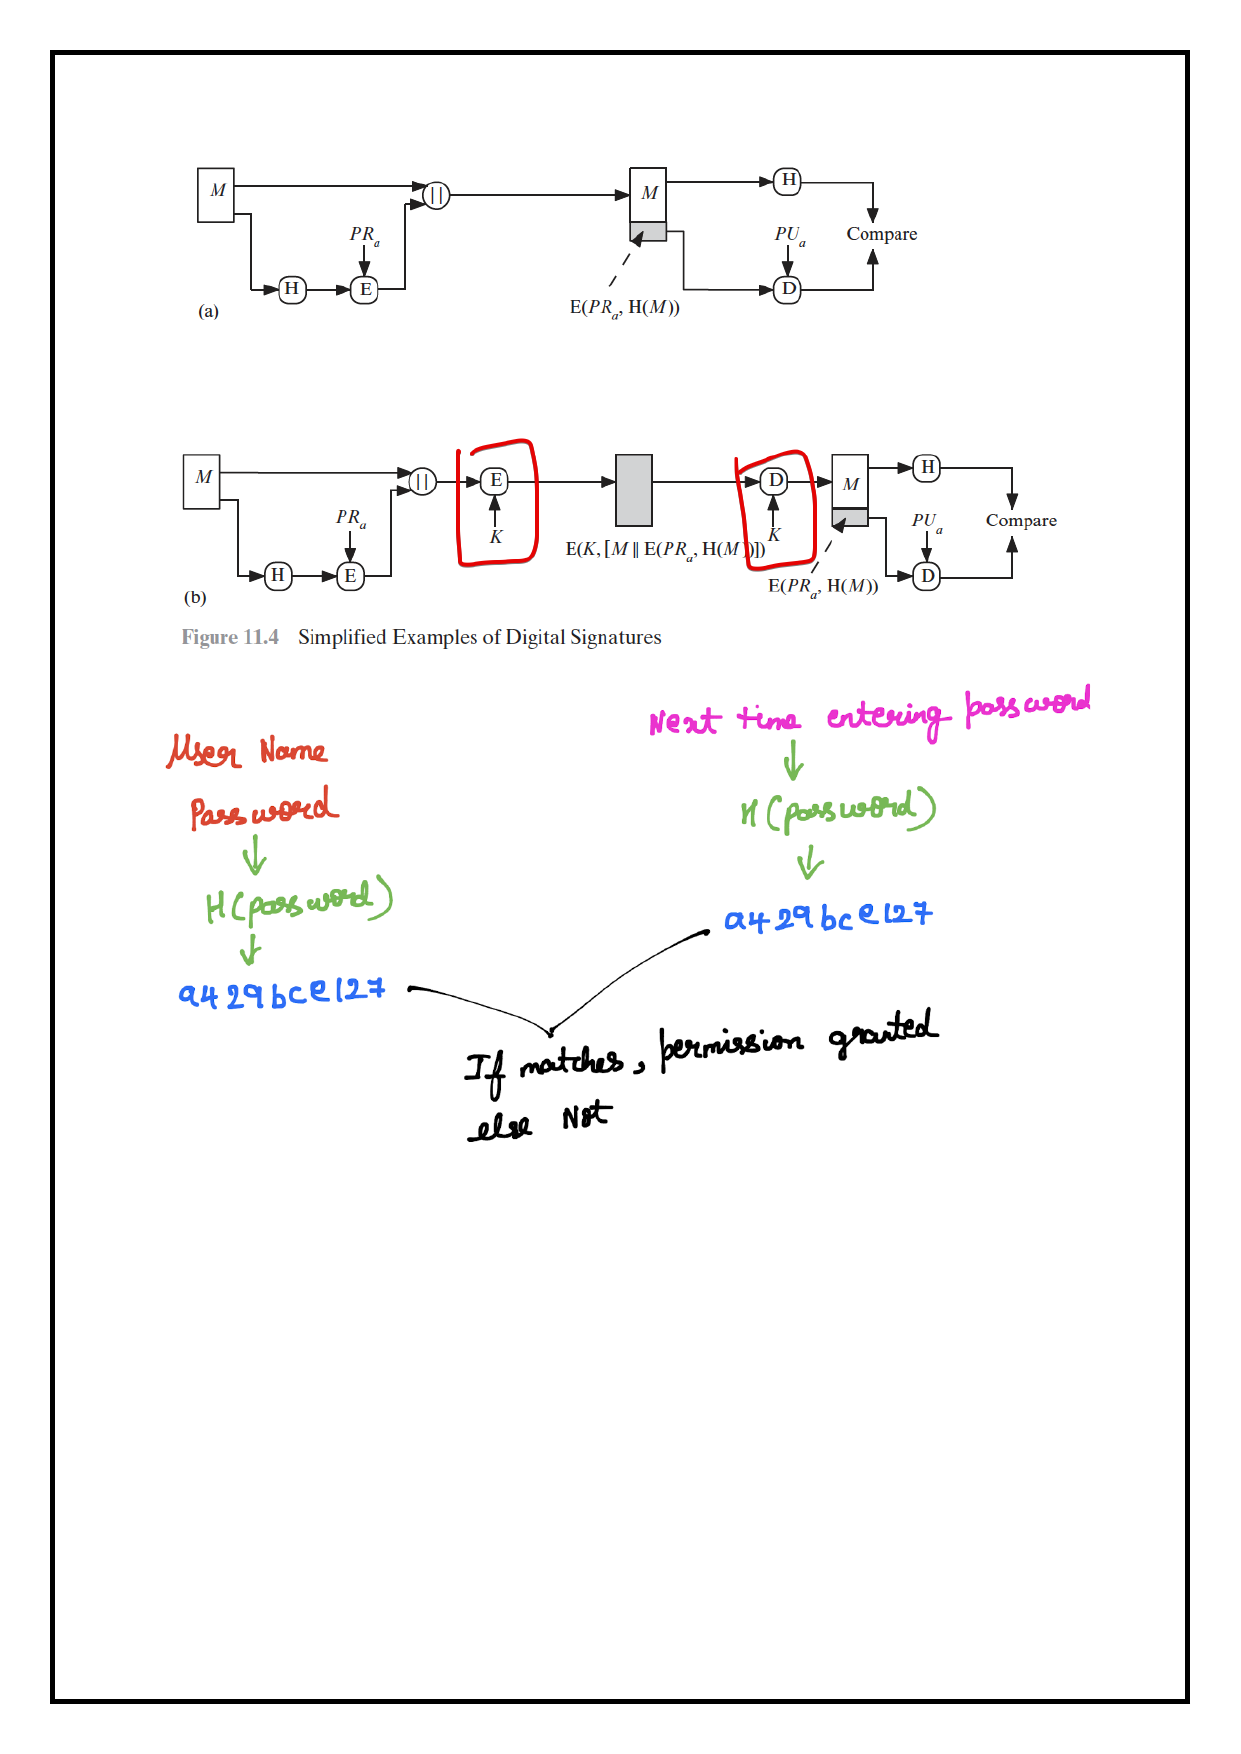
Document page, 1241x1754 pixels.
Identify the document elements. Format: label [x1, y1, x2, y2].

picture [150, 150, 1091, 1174]
